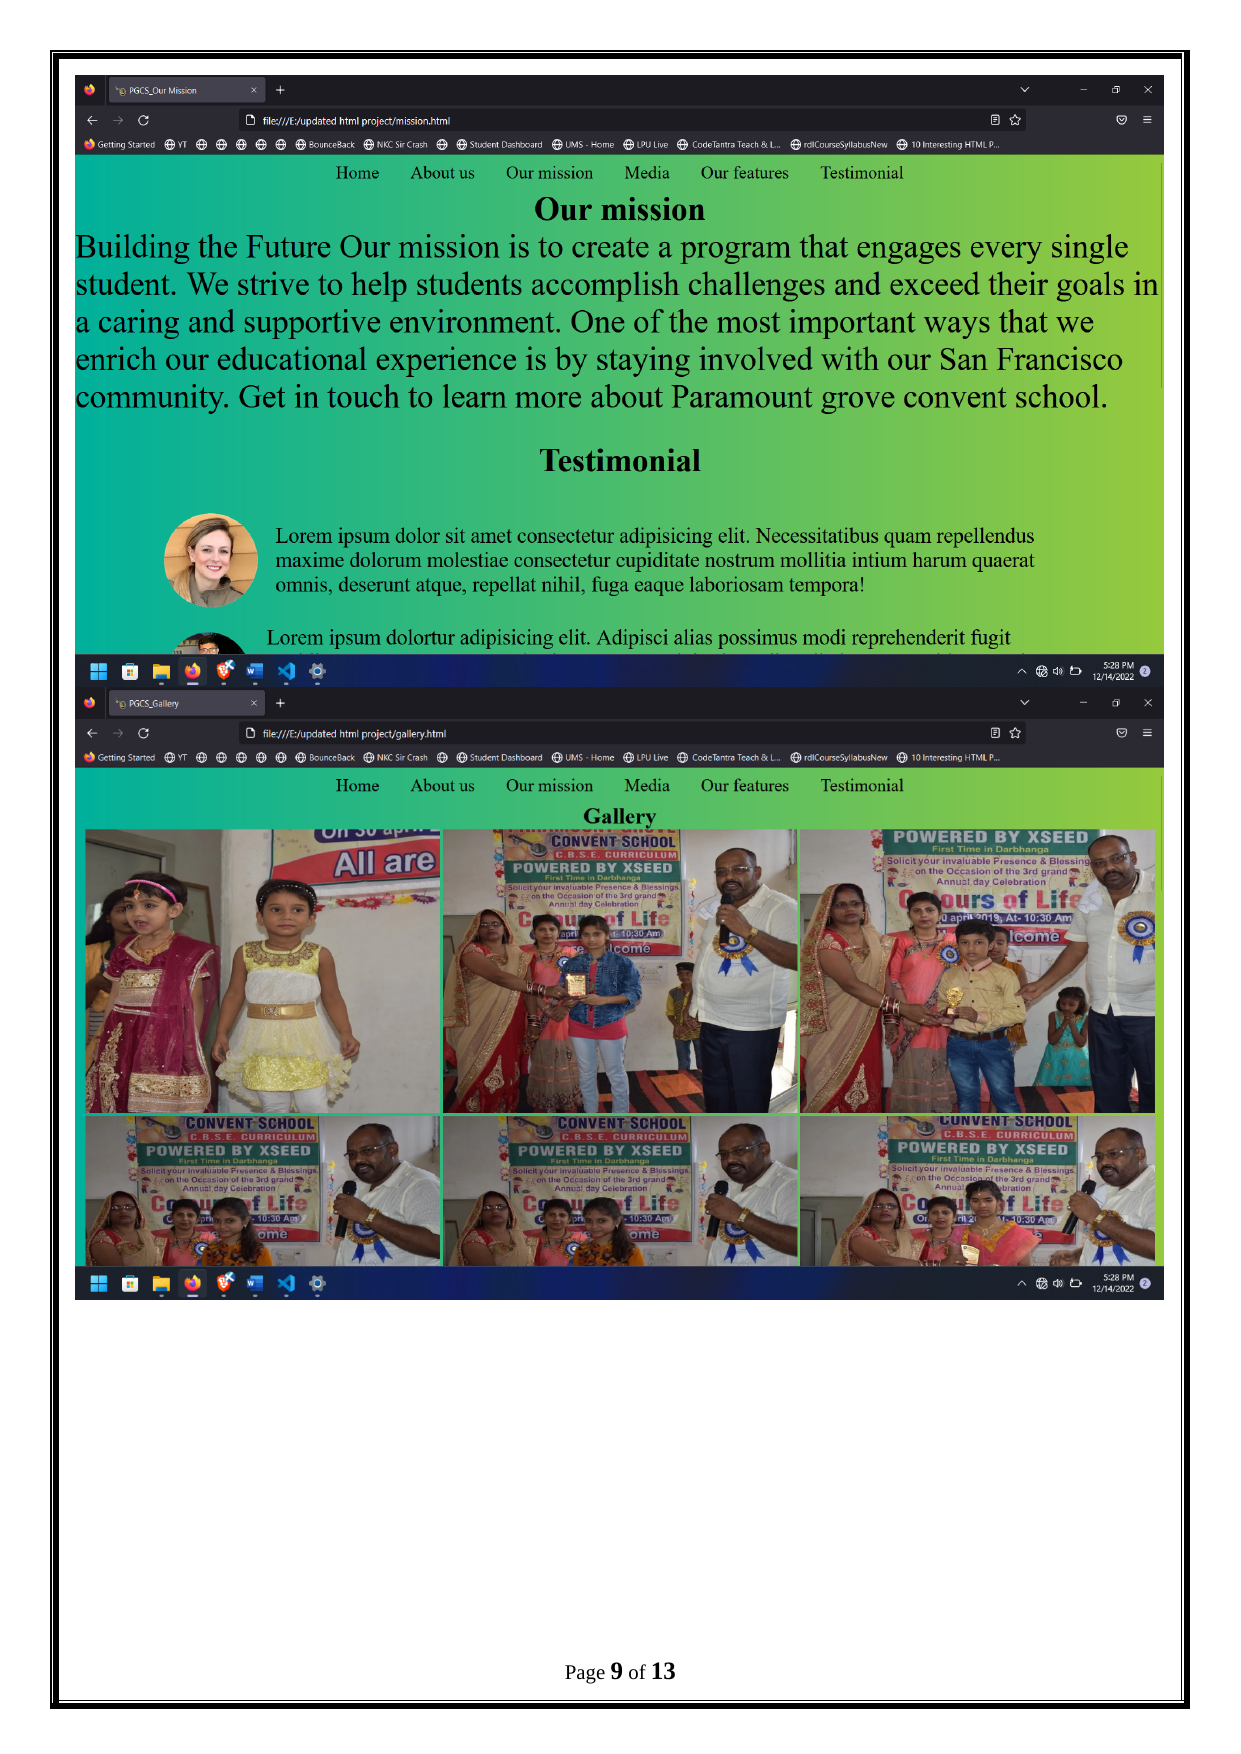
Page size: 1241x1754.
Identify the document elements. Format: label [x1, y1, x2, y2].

picture [75, 75, 1164, 1300]
